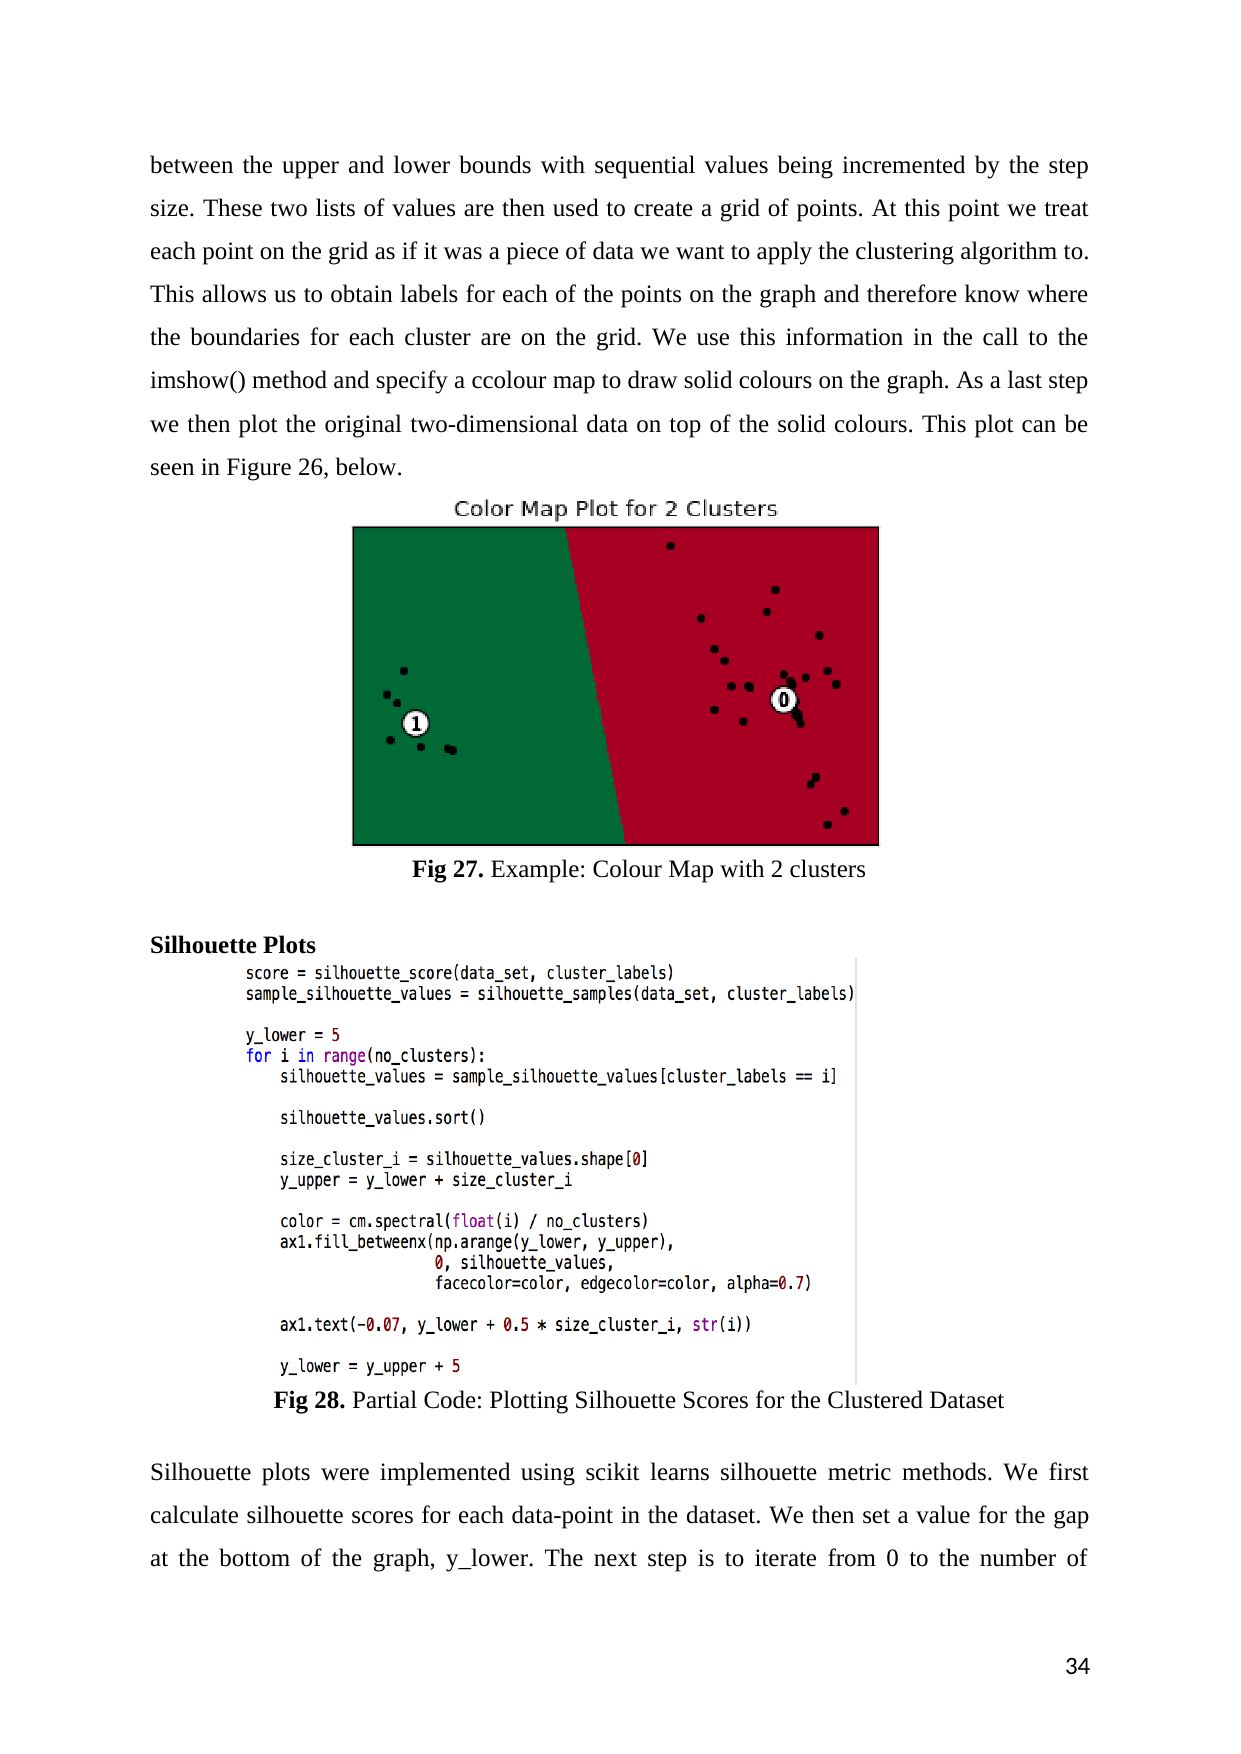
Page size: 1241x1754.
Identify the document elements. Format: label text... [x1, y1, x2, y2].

subtitle Silhouette Plots [150, 930, 1090, 959]
picture [325, 495, 915, 854]
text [150, 150, 1090, 481]
text Fig 28. Partial Code: Plotting Silhouette Scores for the Clustered Dataset [187, 1385, 1090, 1414]
text Fig 27. Example: Colour Map with 2 clusters [187, 854, 1090, 883]
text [150, 1457, 1090, 1572]
picture [241, 958, 999, 1385]
